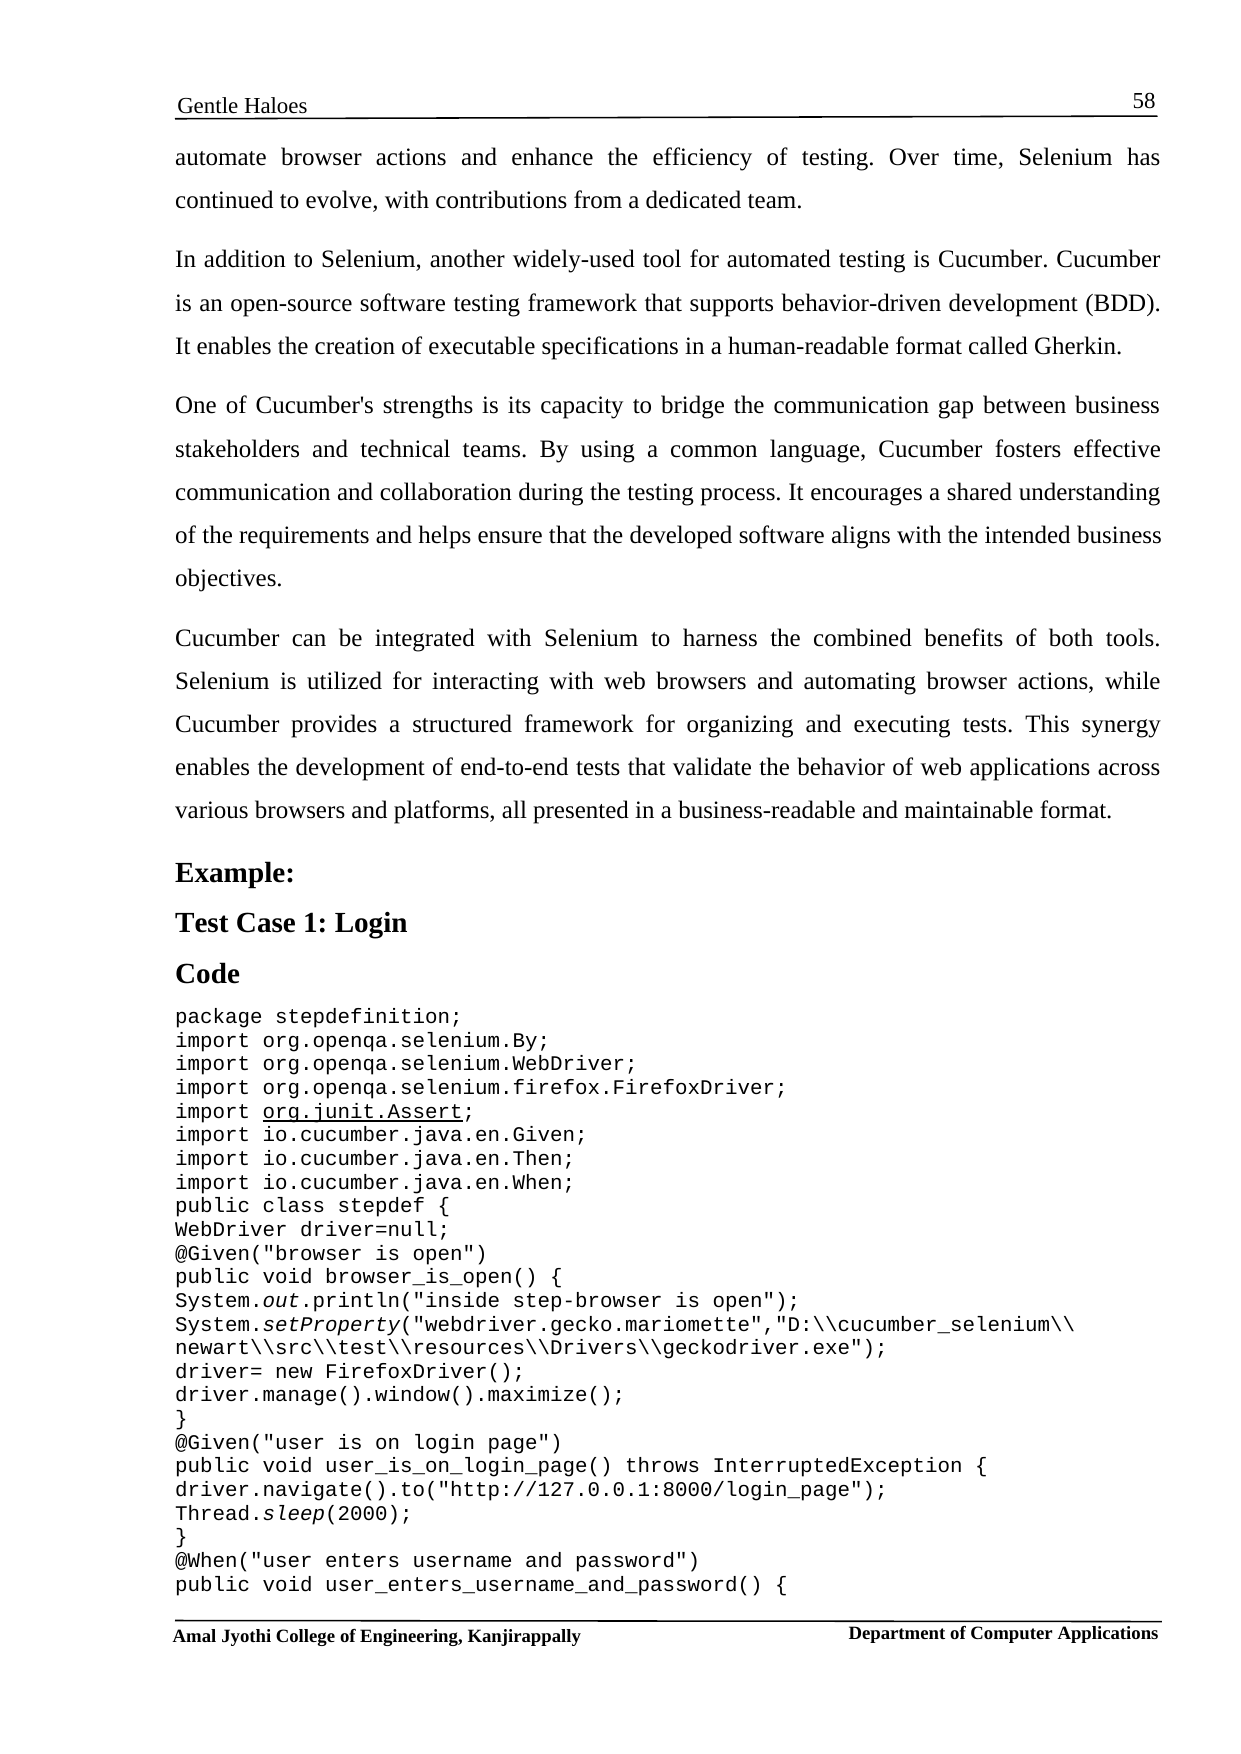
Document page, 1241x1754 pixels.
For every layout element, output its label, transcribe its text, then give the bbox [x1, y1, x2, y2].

text WebDriver driver=null; [175, 1219, 1162, 1243]
text Example: [175, 855, 1159, 889]
text public void user_enters_username_and_password() { [175, 1574, 1162, 1597]
text @Given("user is on login page") [175, 1432, 1162, 1455]
text import org.openqa.selenium.WebDriver; [175, 1053, 1162, 1077]
text driver= new FirefoxDriver(); [175, 1361, 1162, 1384]
text @Given("browser is open") [175, 1243, 1162, 1266]
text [175, 142, 1162, 213]
text driver.manage().window().maximize(); [175, 1384, 1162, 1408]
text Thread.sleep(2000); [175, 1503, 1162, 1526]
text Test Case 1: Login [175, 906, 1159, 939]
text } [175, 1408, 1162, 1432]
text import io.cucumber.java.en.Given; [175, 1124, 1162, 1148]
text driver.navigate().to("http://127.0.0.1:8000/login_page"); [175, 1479, 1162, 1503]
text Cucumber can be integrated with Selenium to harness the combined benefits of both tools. Selenium is utilized for interacting with web browsers and automating browser actions, while Cucumber provides a structured framework for organizing and executing tests. This synergy enables the development of end-to-end tests that validate the behavior of web applications across various browsers and platforms, all presented in a business-readable and maintainable format. [175, 623, 1162, 824]
text } [175, 1526, 1162, 1550]
text import org.openqa.selenium.By; [175, 1030, 1162, 1053]
text import org.junit.Assert; [175, 1101, 1162, 1124]
text import io.cucumber.java.en.Then; [175, 1148, 1162, 1172]
text public void user_is_on_login_page() throws InterruptedException { [175, 1455, 1162, 1479]
text package stepdefinition; [175, 1006, 1162, 1030]
text public void browser_is_open() { [175, 1266, 1162, 1290]
text @When("user enters username and password") [175, 1550, 1162, 1574]
text System.setProperty("webdriver.gecko.mariomette","D:\\cucumber_selenium\\newart\\src\\test\\resources\\Drivers\\geckodriver.exe"); [175, 1313, 1162, 1361]
text import org.openqa.selenium.firefox.FirefoxDriver; [175, 1077, 1162, 1101]
text In addition to Selenium, another widely-used tool for automated testing is Cucumber. Cucumber is an open-source software testing framework that supports behavior-driven development (BDD). It enables the creation of executable specifications in a human-readable format called Gherkin. [175, 244, 1162, 359]
text System.out.println("inside step-browser is open"); [175, 1290, 1162, 1313]
text public class stepdef { [175, 1195, 1162, 1219]
text import io.cucumber.java.en.When; [175, 1172, 1162, 1195]
text Code [175, 956, 1159, 989]
text One of Cucumber's strengths is its capacity to bridge the communication gap between business stakeholders and technical teams. By using a common language, Cucumber fosters effective communication and collaboration during the testing process. It encourages a shared understanding of the requirements and helps ensure that the developed software aligns with the intended business objectives. [175, 391, 1162, 592]
